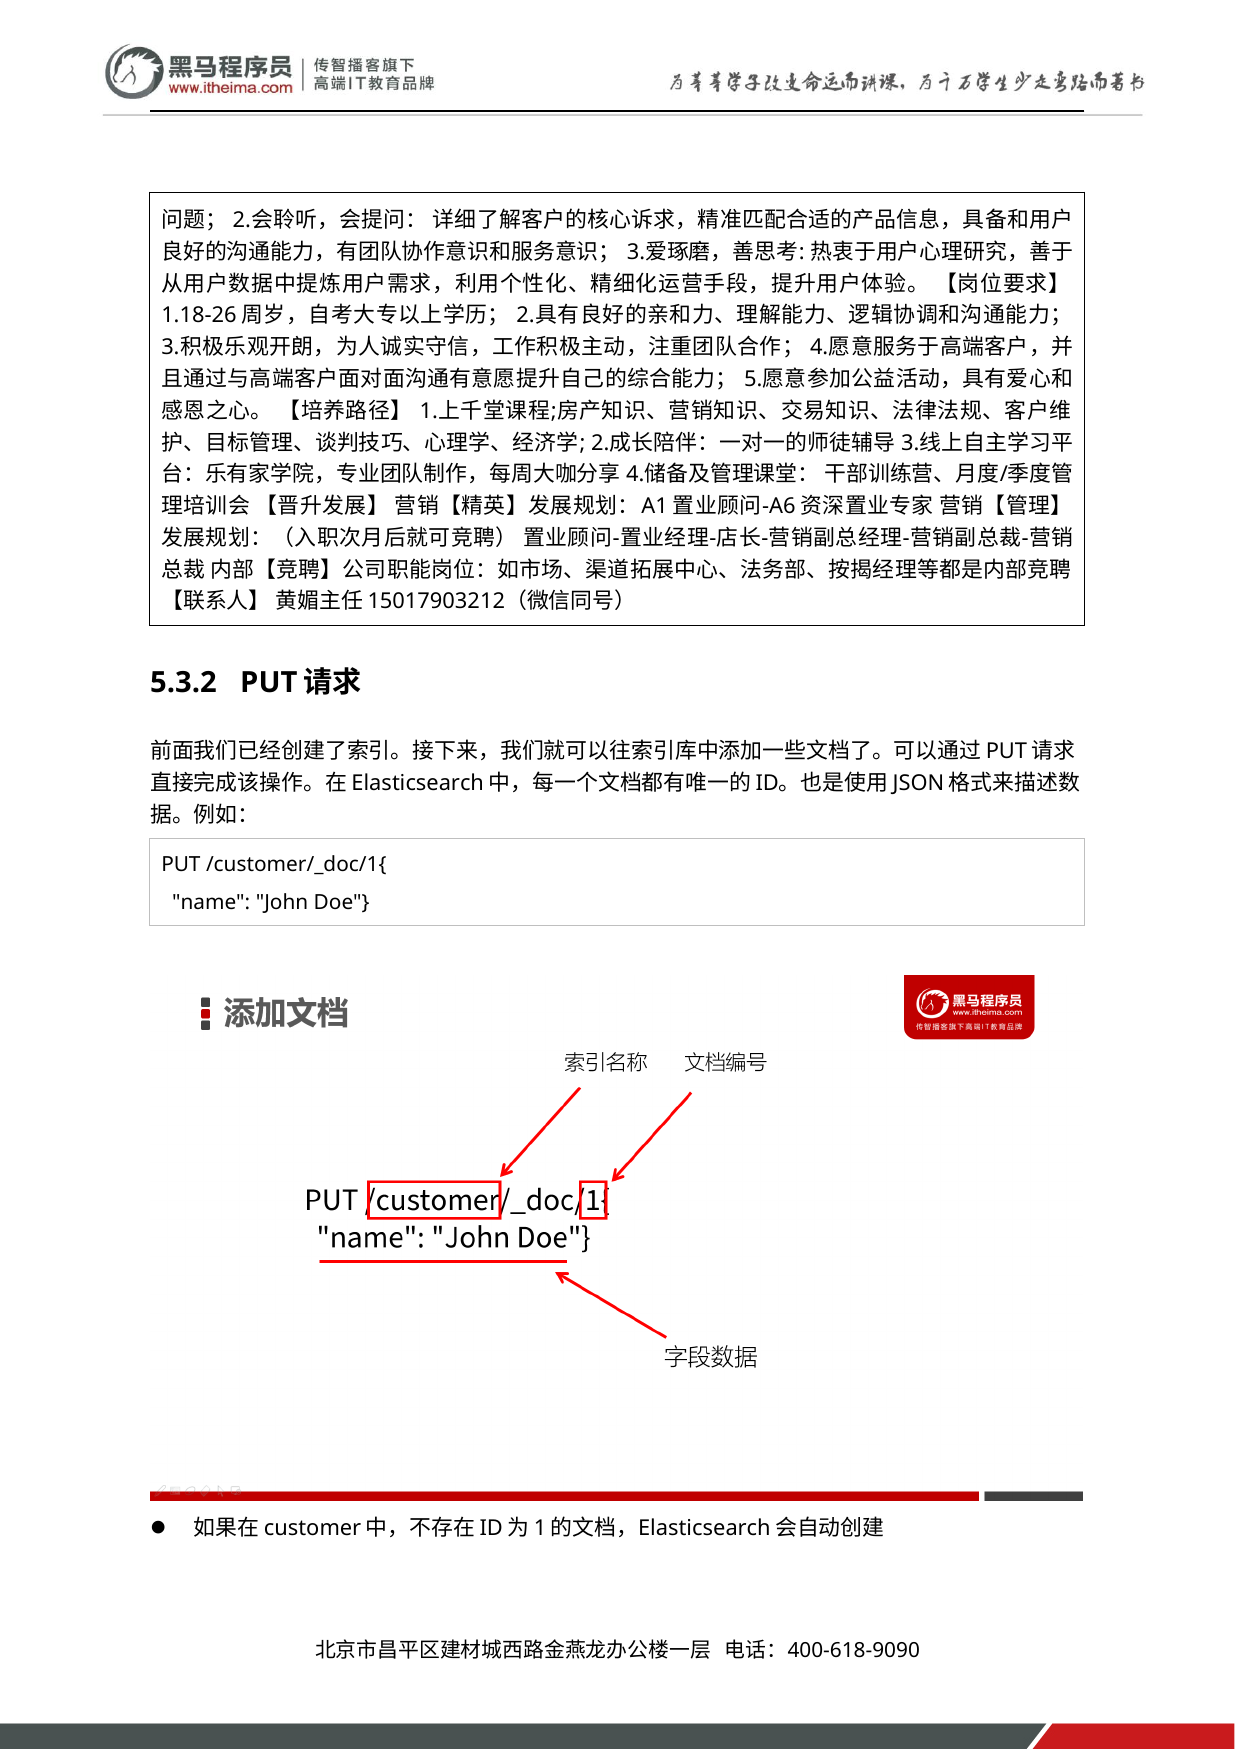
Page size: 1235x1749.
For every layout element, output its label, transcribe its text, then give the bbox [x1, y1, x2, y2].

table_header PUT /customer/_doc/1{ "name": "John Doe"} [150, 839, 1084, 925]
picture [0, 0, 1235, 123]
picture [150, 975, 1083, 1501]
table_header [150, 193, 1084, 625]
text 前面我们已经创建了索引。接下来，我们就可以往索引库中添加一些文档了。可以通过PUT请求直接完成该操作。在Elasticsearch中，每一个文档都有唯一的ID。也是使用JSON格式来描述数据。例如： [150, 733, 1084, 828]
list 如果在customer中，不存在ID为1的文档，Elasticsearch会自动创建 [150, 1510, 1084, 1542]
subtitle PUT请求 [150, 658, 1084, 701]
picture [0, 1664, 1235, 1749]
